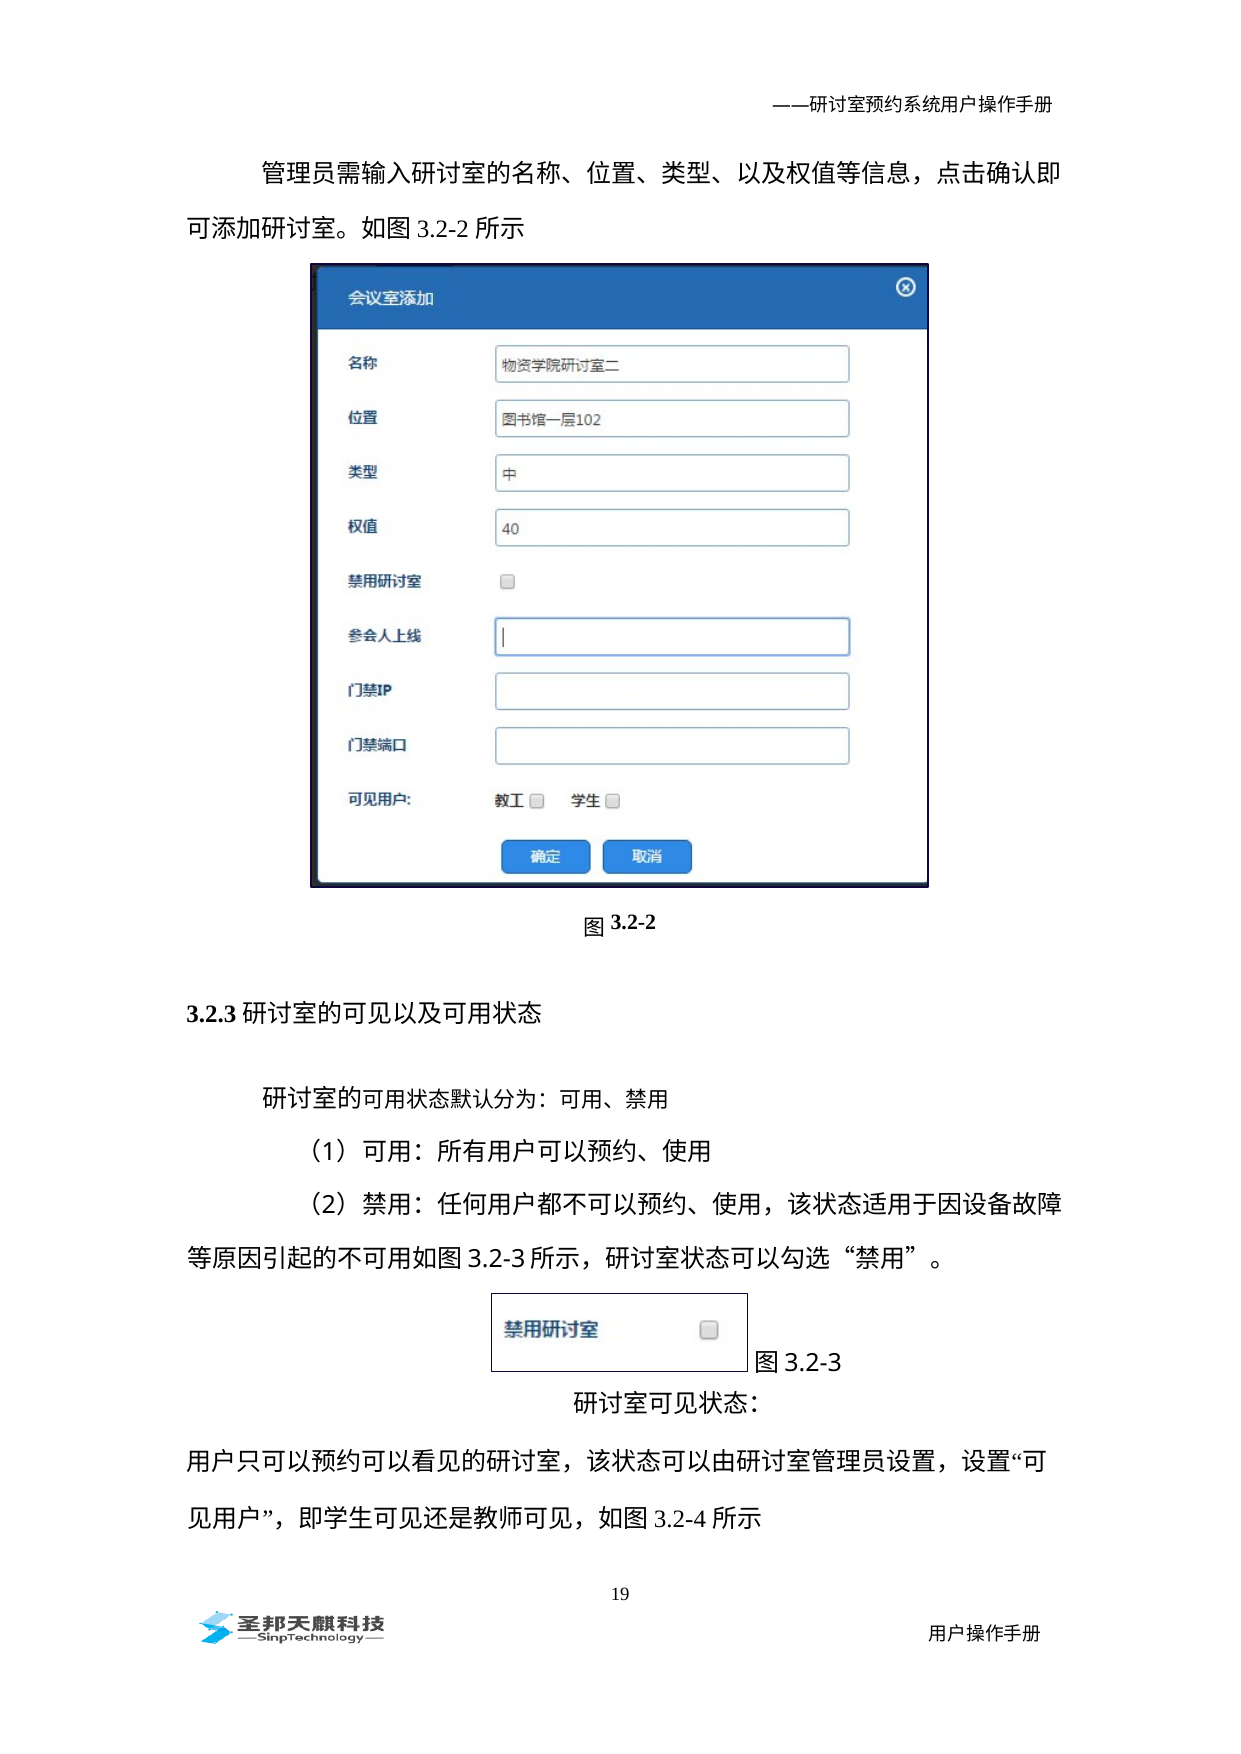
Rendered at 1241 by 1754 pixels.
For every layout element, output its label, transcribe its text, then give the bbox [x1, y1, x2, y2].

picture [312, 265, 927, 886]
picture [199, 1611, 384, 1644]
subtitle 3.2.3 研讨室的可见以及可用状态 [186, 994, 1069, 1030]
text 管理员需输入研讨室的名称、位置、类型、以及权值等信息，点击确认即可添加研讨室。如图 3.2-2 所示 [186, 154, 1069, 245]
list 可用：所有用户可以预约、使用 [187, 1131, 1069, 1168]
list 禁用：任何用户都不可以预约、使用，该状态适用于因设备故障等原因引起的不可用如图3.2-3所示，研讨室状态可以勾选“禁用”。 [187, 1184, 1069, 1275]
text 研讨室的可用状态默认分为：可用、禁用 [262, 1078, 1069, 1114]
picture [492, 1294, 747, 1371]
text 用户只可以预约可以看见的研讨室，该状态可以由研讨室管理员设置，设置“可见用户”，即学生可见还是教师可见，如图 3.2-4 所示 [186, 1442, 1069, 1535]
